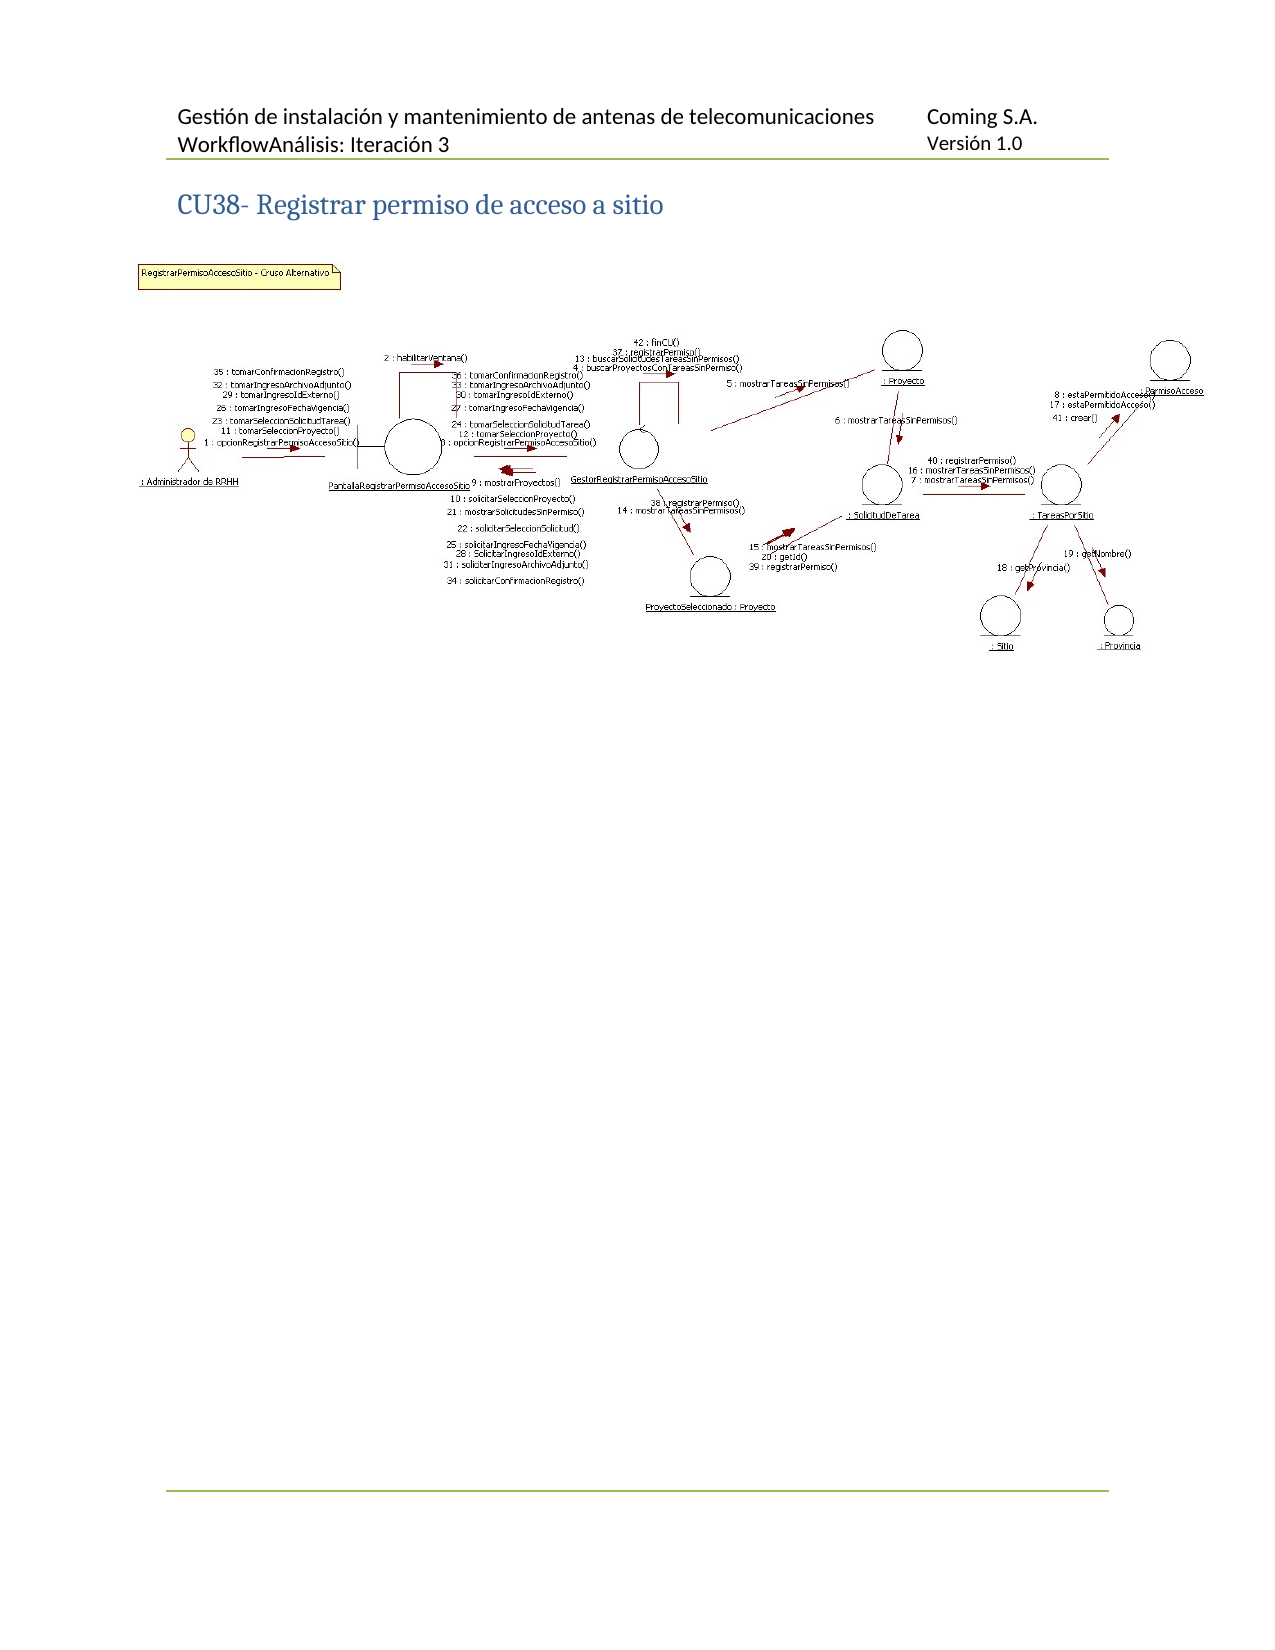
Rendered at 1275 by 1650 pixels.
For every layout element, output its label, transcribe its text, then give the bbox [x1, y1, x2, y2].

picture [118, 247, 1223, 672]
text CU38- Registrar permiso de acceso a sitio [177, 188, 1098, 221]
